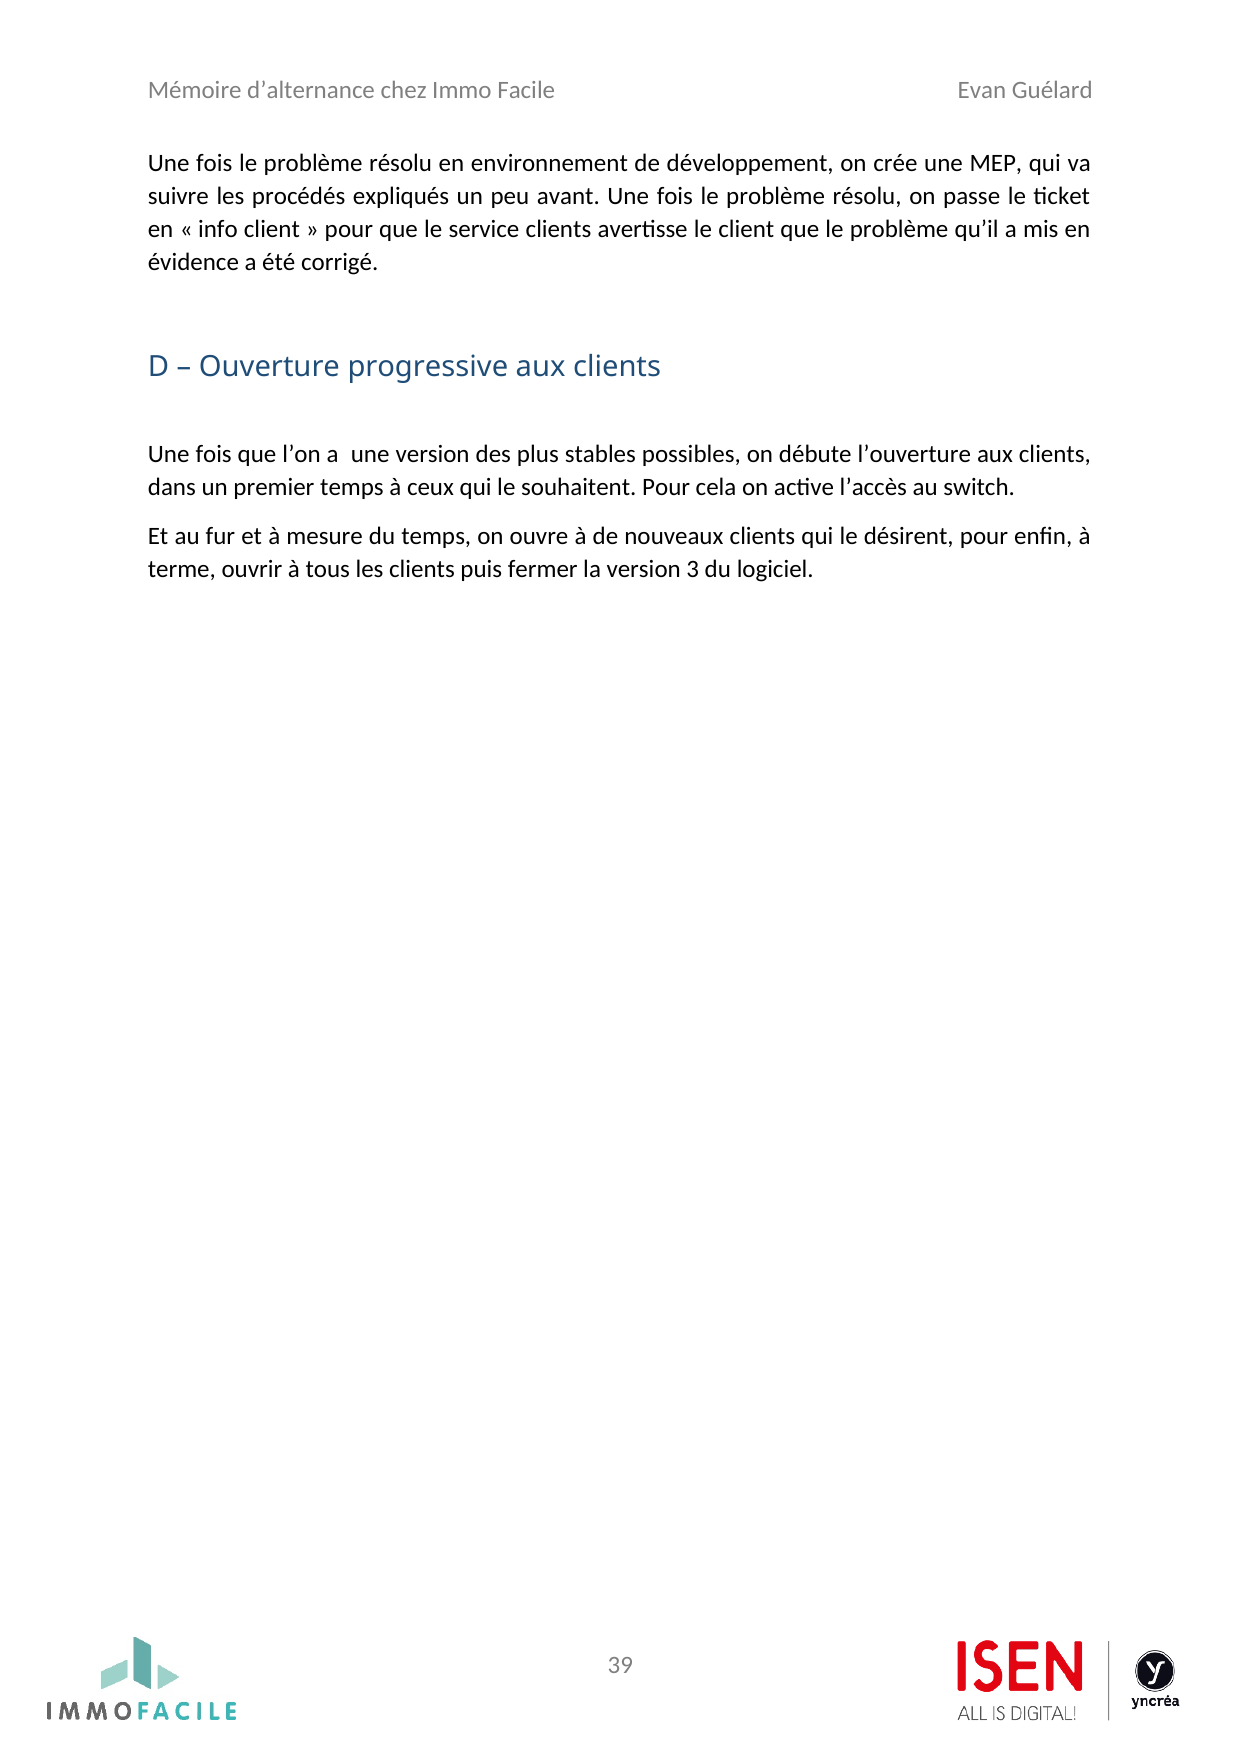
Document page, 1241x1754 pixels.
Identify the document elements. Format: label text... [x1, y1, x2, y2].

text Et au fur et à mesure du temps, on ouvre à de nouveaux clients qui le désirent, pour enfin, à terme, ouvrir à tous les clients puis fermer la version 3 du logiciel. [148, 520, 1093, 584]
picture [47, 1637, 236, 1720]
text Une fois le problème résolu en environnement de développement, on crée une MEP, qui va suivre les procédés expliqués un peu avant. Une fois le problème résolu, on passe le ticket en « info client » pour que le service clients avertisse le client que le problème qu’il a mis en évidence a été corrigé. [148, 148, 1093, 277]
text Une fois que l’on a une version des plus stables possibles, on débute l’ouverture aux clients, dans un premier temps à ceux qui le souhaitent. Pour cela on active l’accès au switch. [148, 438, 1093, 501]
picture [931, 1638, 1200, 1721]
subtitle D – Ouverture progressive aux clients [148, 346, 1093, 385]
